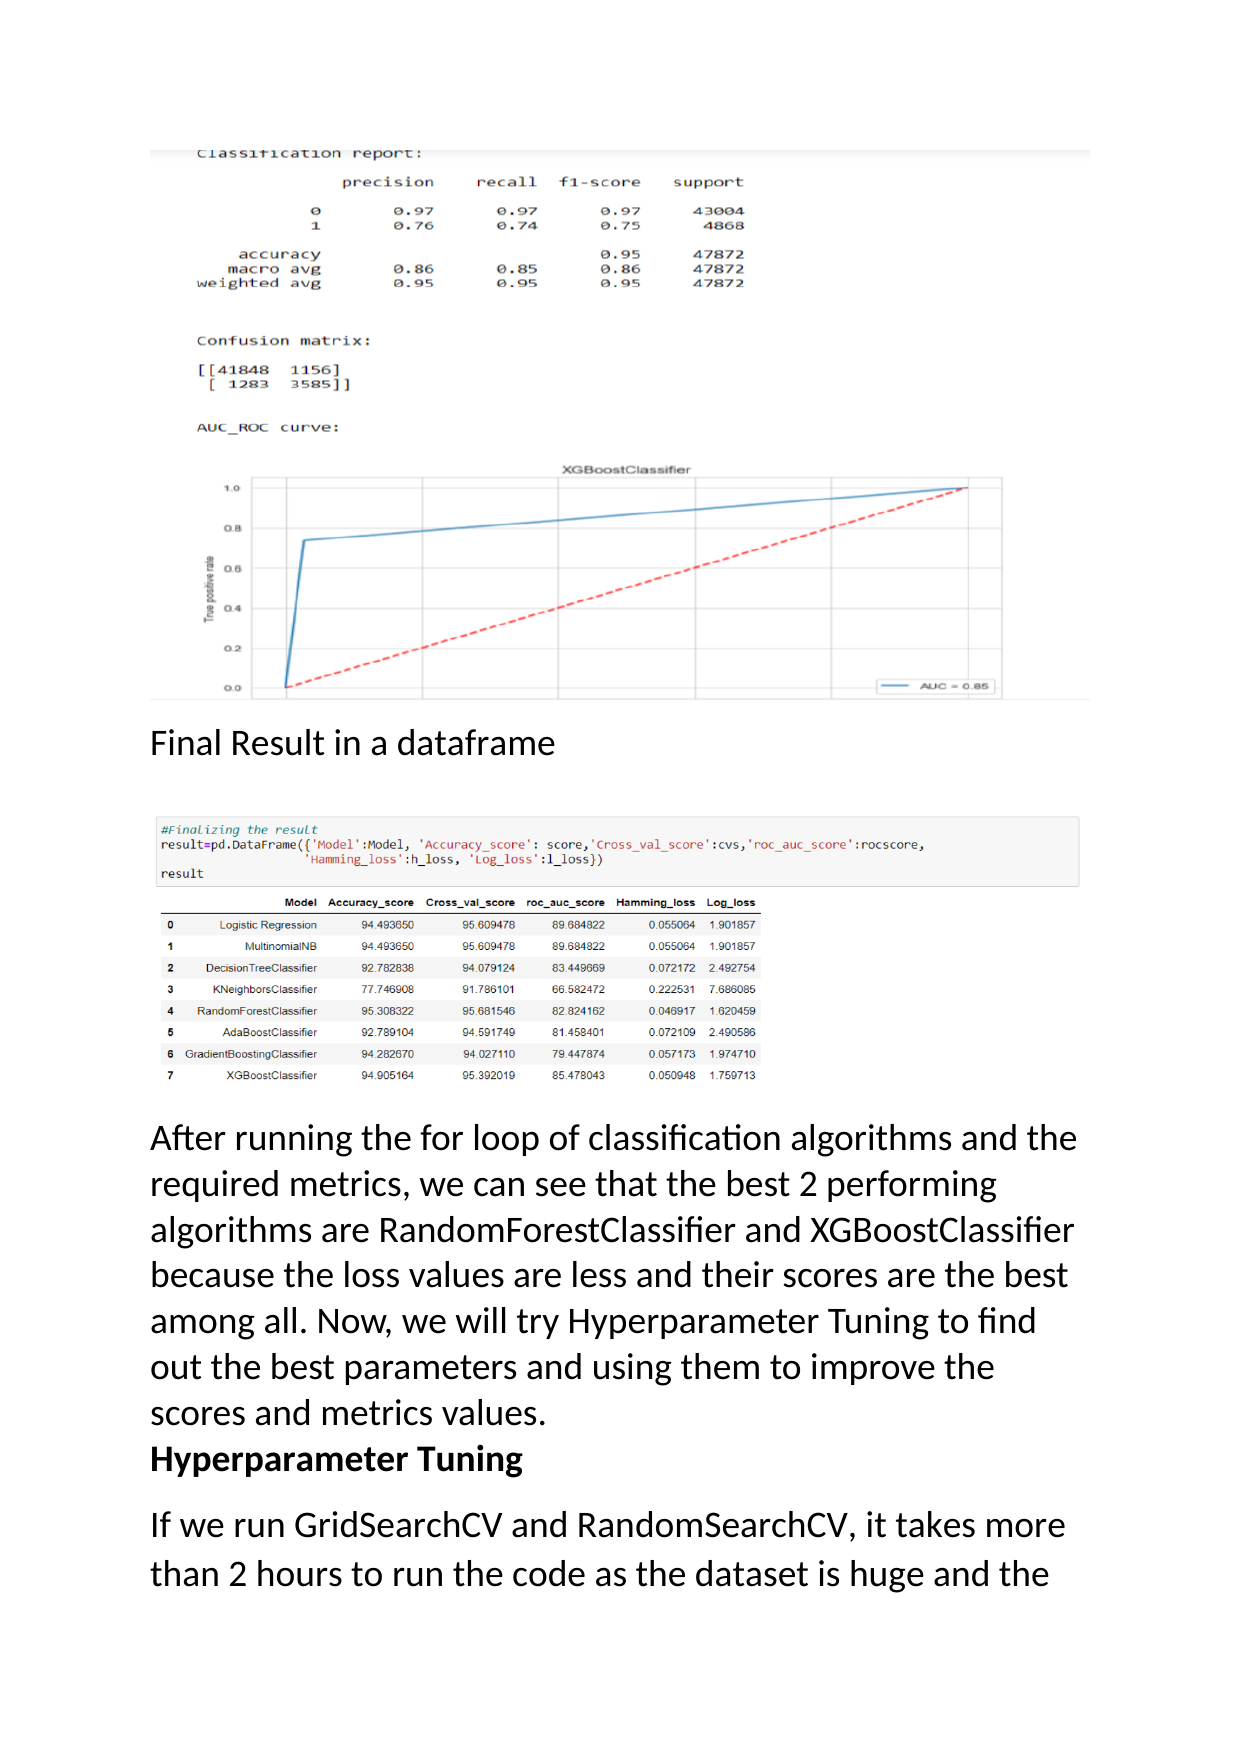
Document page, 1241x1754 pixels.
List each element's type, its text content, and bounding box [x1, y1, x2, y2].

text After running the for loop of classification algorithms and the required metrics, we can see that the best 2 performing algorithms are RandomForestClassifier and XGBoostClassifier because the loss values are less and their scores are the best among all. Now, we will try Hyperparameter Tuning to find out the best parameters and using them to improve the scores and metrics values. [150, 1114, 1090, 1435]
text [150, 1501, 1090, 1596]
picture [150, 784, 1091, 1095]
text Hyperparameter Tuning [150, 1435, 1090, 1481]
picture [150, 150, 1091, 700]
text Final Result in a dataframe [150, 718, 1090, 764]
